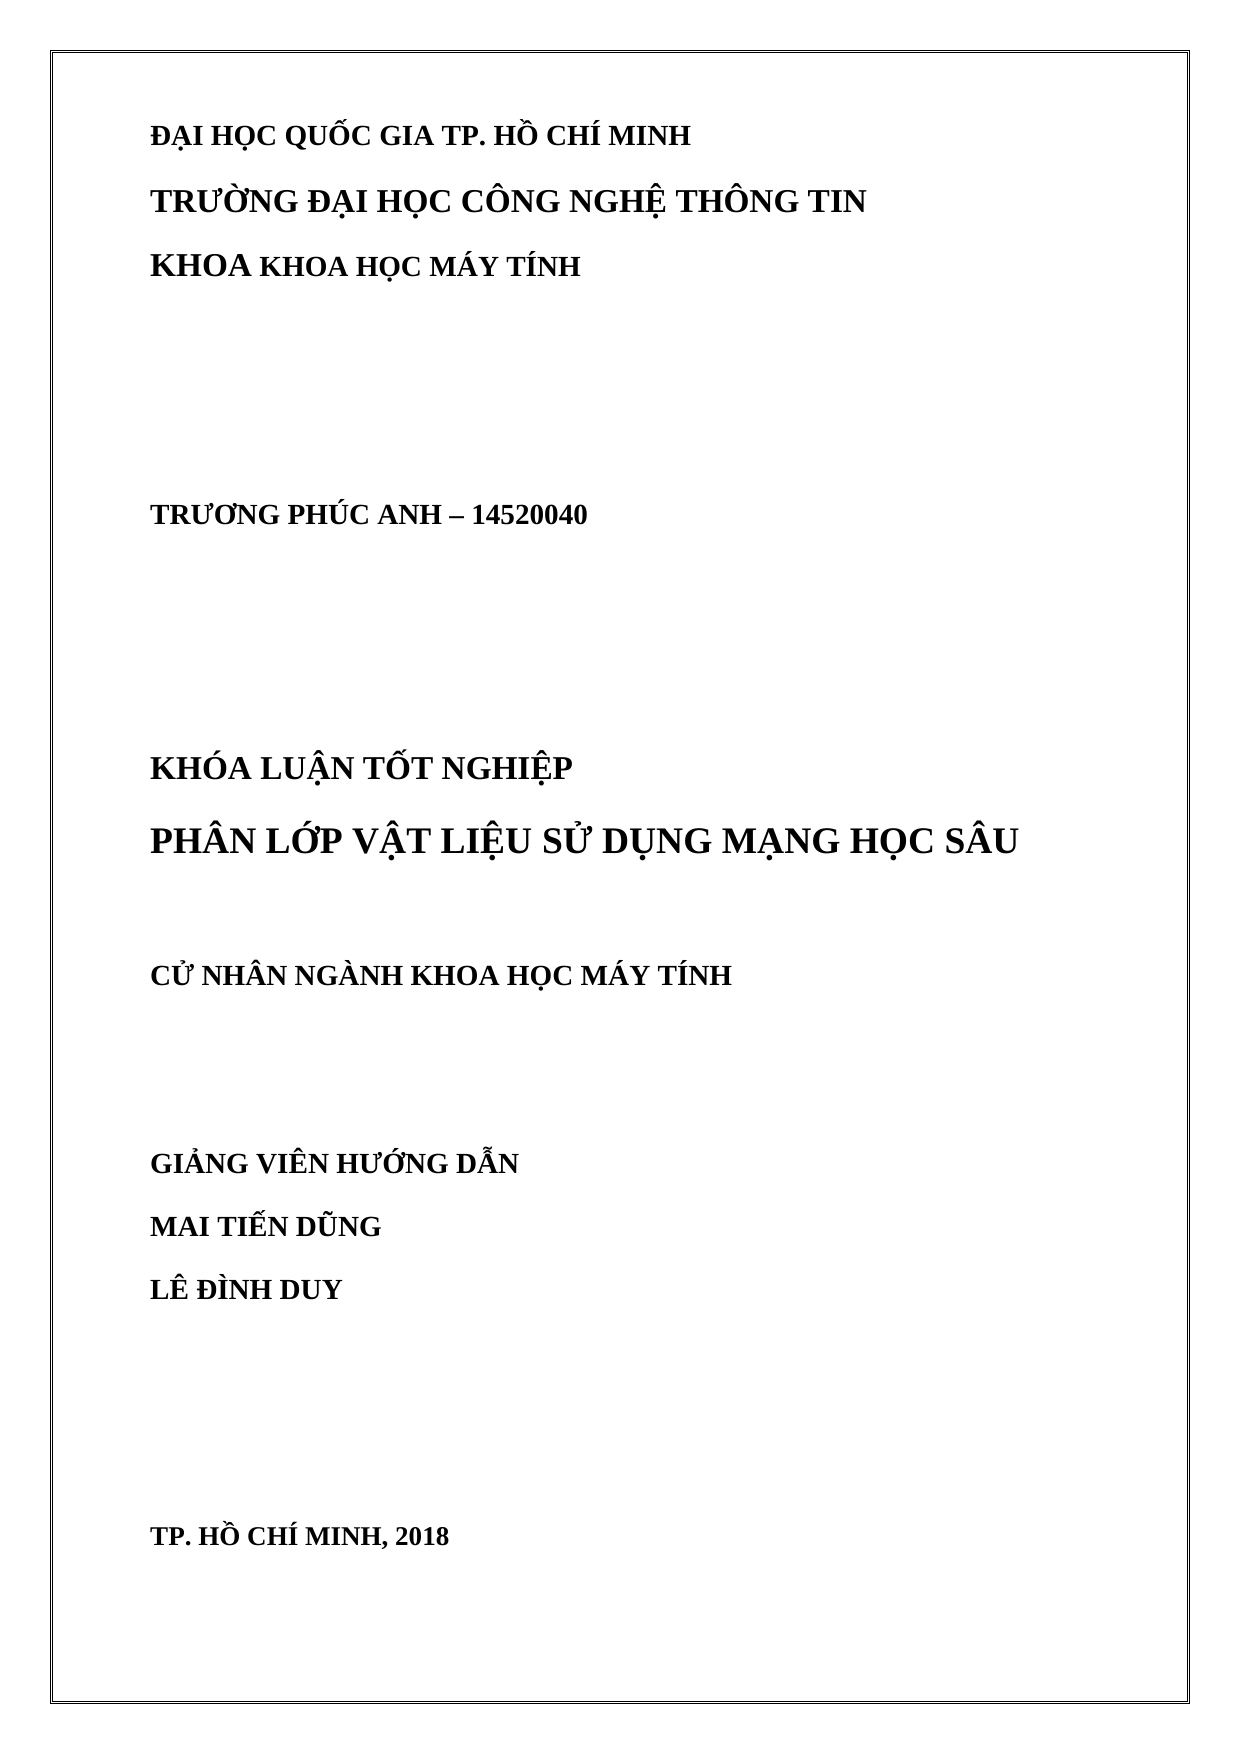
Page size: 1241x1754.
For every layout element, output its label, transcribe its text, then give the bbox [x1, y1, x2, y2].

text ĐẠI HỌC QUỐC GIA TP. HỒ CHÍ MINH [150, 118, 1122, 152]
text TRƯƠNG PHÚC ANH – 14520040 [150, 497, 1122, 531]
text GIẢNG VIÊN HƯỚNG DẪN [150, 1147, 1122, 1180]
text LÊ ĐÌNH DUY [150, 1272, 1122, 1306]
text KHÓA LUẬN TỐT NGHIỆP [150, 748, 1122, 787]
text TP. HỒ CHÍ MINH, 2018 [150, 1520, 1122, 1551]
text KHOA KHOA HỌC MÁY TÍNH [150, 245, 1122, 283]
text TRƯỜNG ĐẠI HỌC CÔNG NGHỆ THÔNG TIN [150, 181, 1122, 219]
text PHÂN LỚP VẬT LIỆU SỬ DỤNG MẠNG HỌC SÂU [150, 818, 1122, 861]
text MAI TIẾN DŨNG [150, 1209, 1122, 1243]
text CỬ NHÂN NGÀNH KHOA HỌC MÁY TÍNH [150, 958, 1122, 992]
